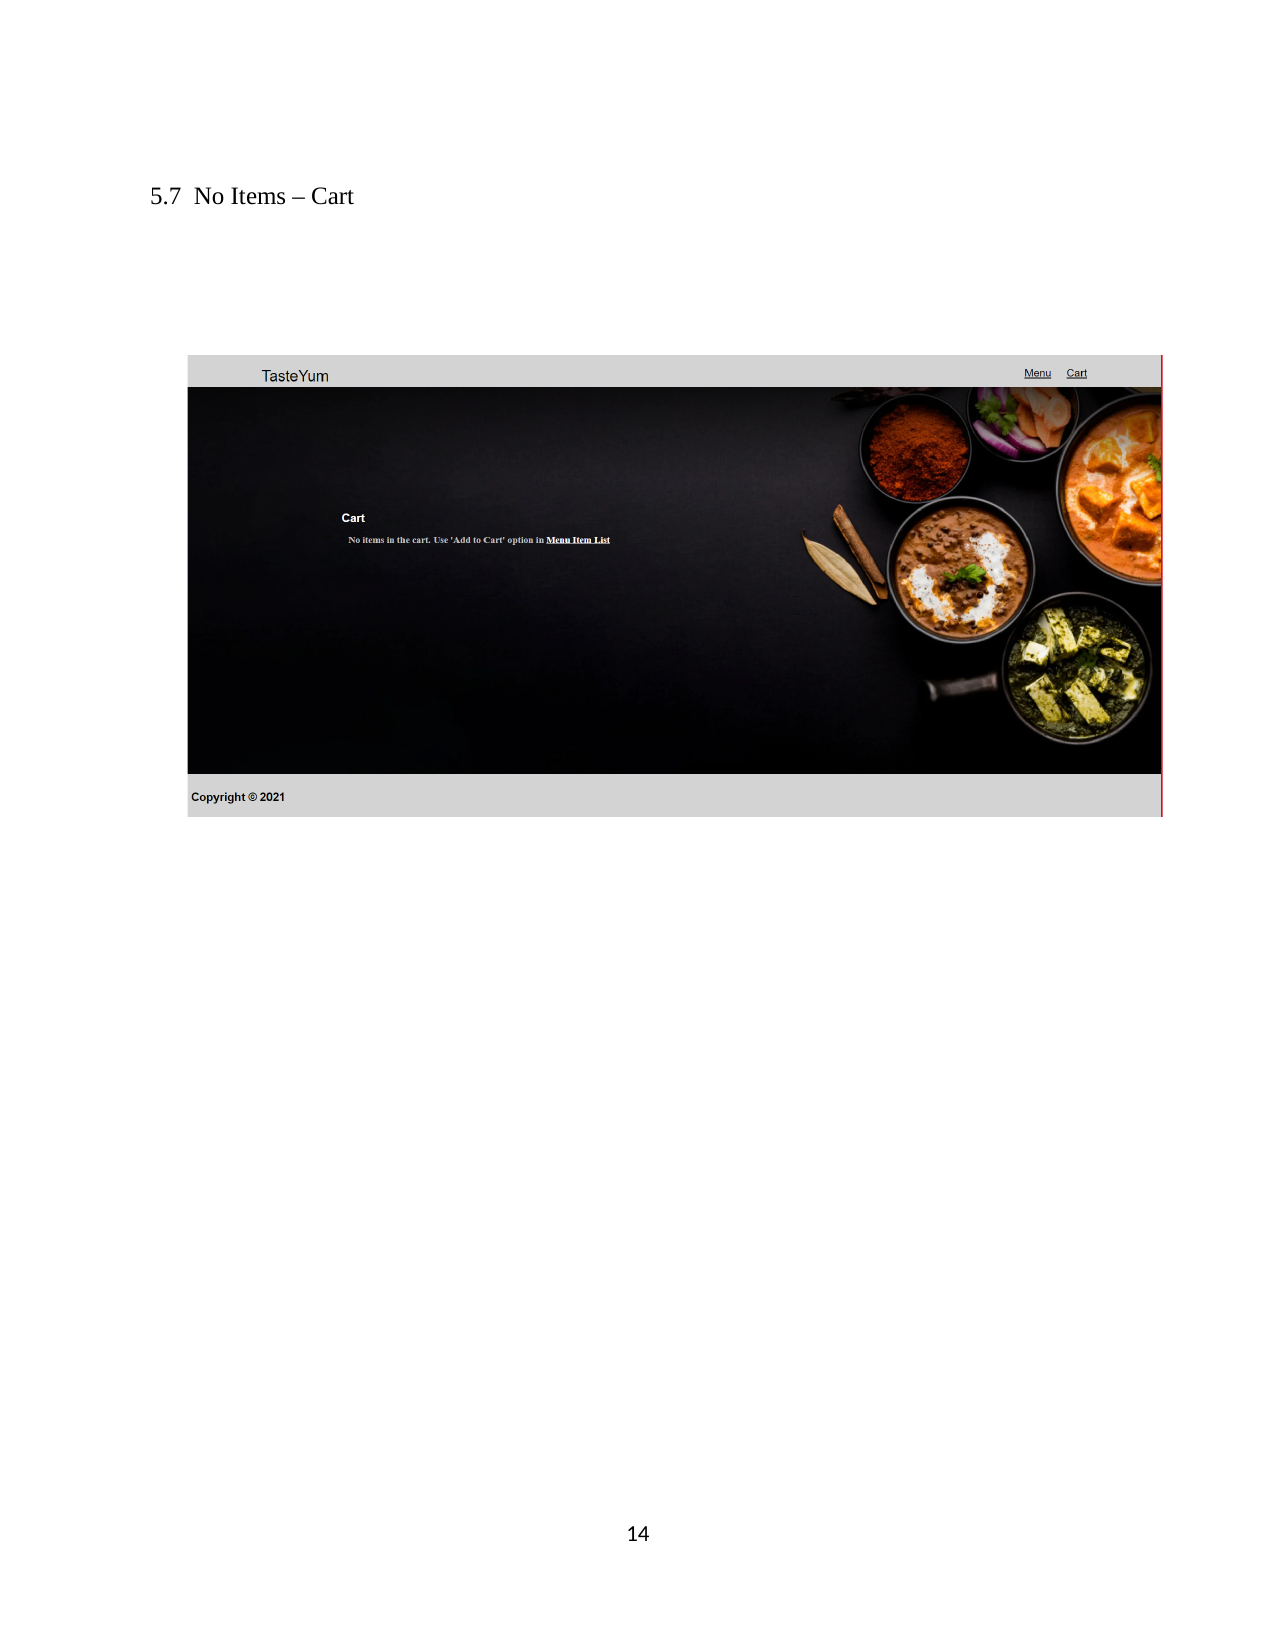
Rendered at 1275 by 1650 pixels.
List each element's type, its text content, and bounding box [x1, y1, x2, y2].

picture [187, 355, 1163, 817]
list No Items – Cart [150, 181, 1125, 210]
